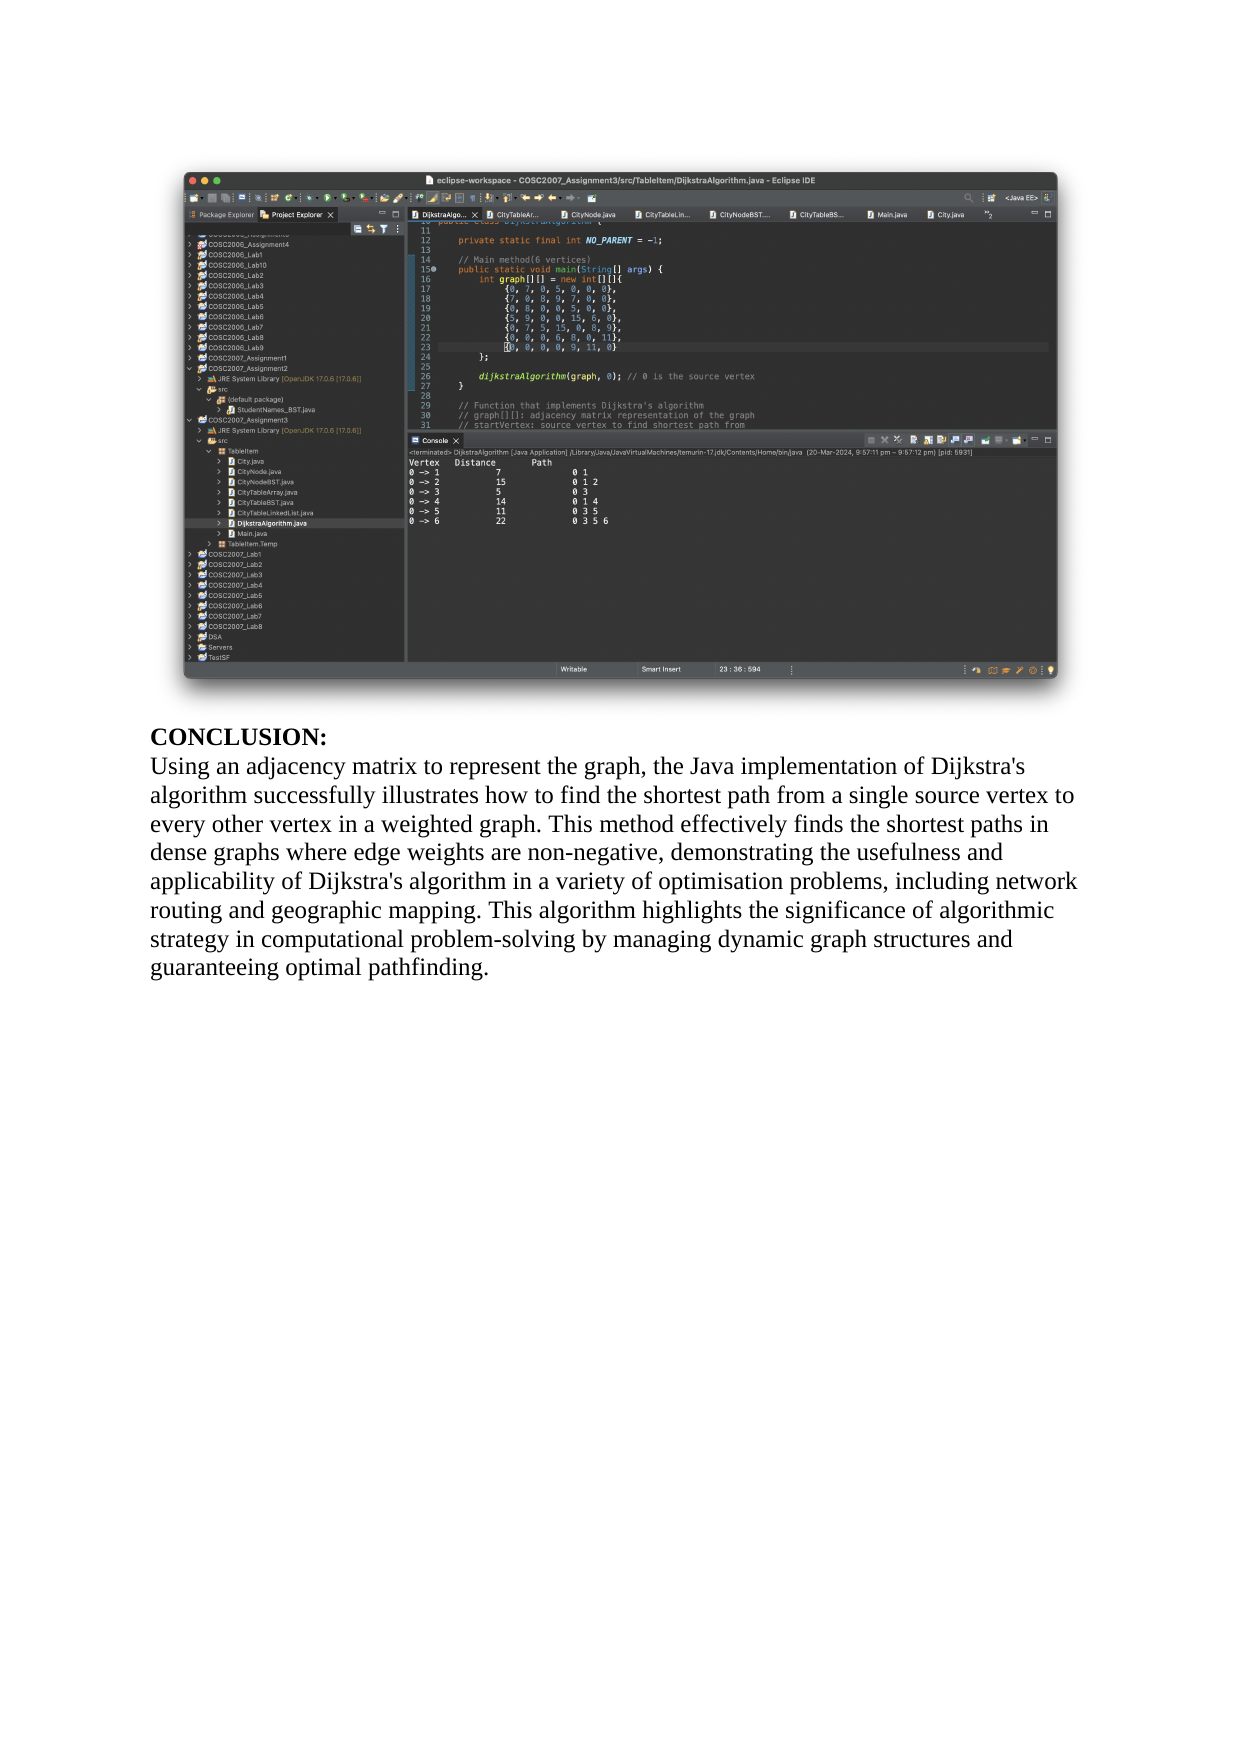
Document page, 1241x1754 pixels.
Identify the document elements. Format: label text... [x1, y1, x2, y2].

text Using an adjacency matrix to represent the graph, the Java implementation of Dijkstra's algorithm successfully illustrates how to find the shortest path from a single source vertex to every other vertex in a weighted graph. This method effectively finds the shortest paths in dense graphs where edge weights are non-negative, demonstrating the usefulness and applicability of Dijkstra's algorithm in a variety of optimisation problems, including network routing and geographic mapping. This algorithm highlights the significance of algorithmic strategy in computational problem-solving by managing dynamic graph structures and guaranteeing optimal pathfinding. [150, 751, 1090, 1015]
text CONCLUSION: [150, 723, 1090, 751]
picture [150, 150, 1091, 723]
